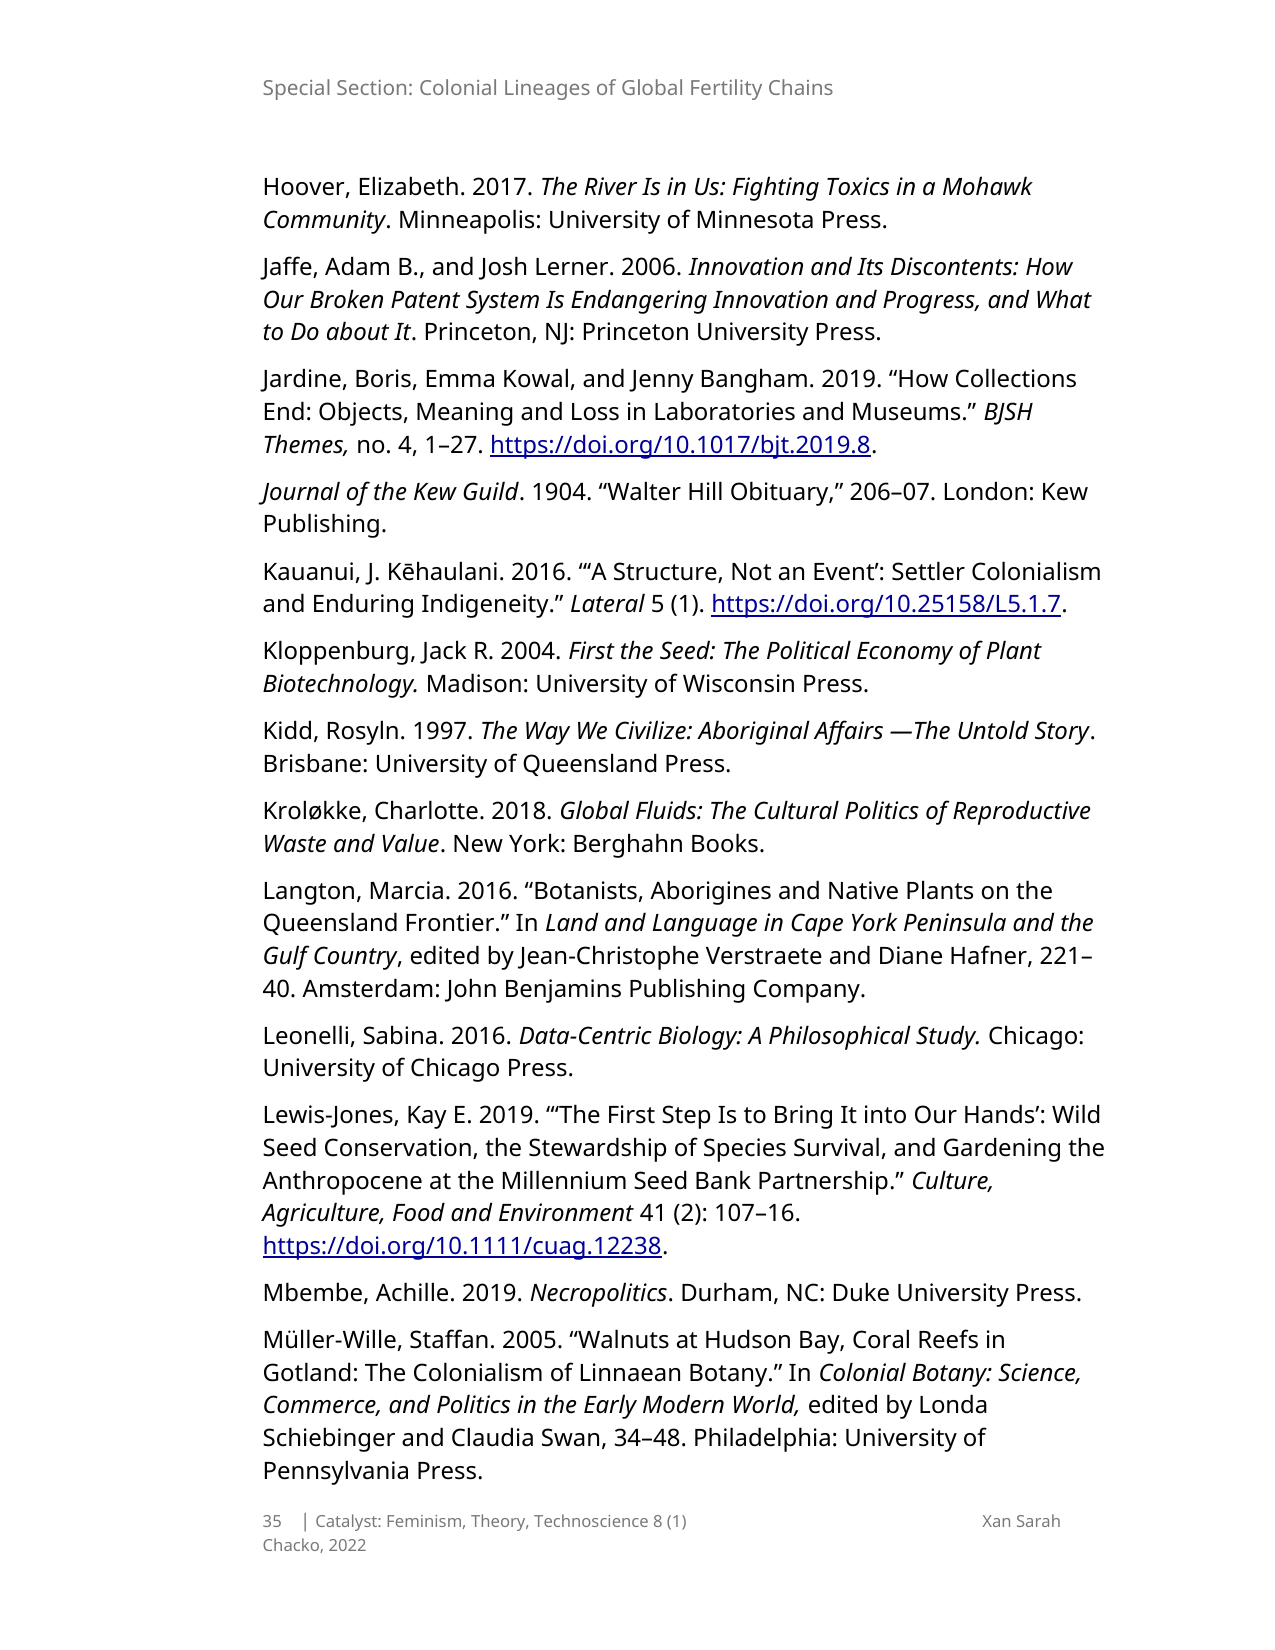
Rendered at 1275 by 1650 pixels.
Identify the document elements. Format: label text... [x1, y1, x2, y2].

text Leonelli, Sabina. 2016. Data-Centric Biology: A Philosophical Study. Chicago: University of Chicago Press. [262, 1018, 1106, 1084]
text Kauanui, J. Kēhaulani. 2016. “‘A Structure, Not an Event’: Settler Colonialism and Enduring Indigeneity.” Lateral 5 (1). https://doi.org/10.25158/L5.1.7. [262, 554, 1106, 619]
text Kroløkke, Charlotte. 2018. Global Fluids: The Cultural Politics of Reproductive Waste and Value. New York: Berghahn Books. [262, 794, 1106, 859]
text Müller-Wille, Staffan. 2005. “Walnuts at Hudson Bay, Coral Reefs in Gotland: The Colonialism of Linnaean Botany.” In Colonial Botany: Science, Commerce, and Politics in the Early Modern World, edited by Londa Schiebinger and Claudia Swan, 34–48. Philadelphia: University of Pennsylvania Press. [262, 1323, 1106, 1486]
text Hoover, Elizabeth. 2017. The River Is in Us: Fighting Toxics in a Mohawk Community. Minneapolis: University of Minnesota Press. [262, 170, 1106, 235]
text Jaffe, Adam B., and Josh Lerner. 2006. Innovation and Its Discontents: How Our Broken Patent System Is Endangering Innovation and Progress, and What to Do about It. Princeton, NJ: Princeton University Press. [262, 250, 1106, 348]
text Langton, Marcia. 2016. “Botanists, Aborigines and Native Plants on the Queensland Frontier.” In Land and Language in Cape York Peninsula and the Gulf Country, edited by Jean-Christophe Verstraete and Diane Hafner, 221–40. Amsterdam: John Benjamins Publishing Company. [262, 873, 1106, 1004]
text Kloppenburg, Jack R. 2004. First the Seed: The Political Economy of Plant Biotechnology. Madison: University of Wisconsin Press. [262, 634, 1106, 699]
text Journal of the Kew Guild. 1904. “Walter Hill Obituary,” 206–07. London: Kew Publishing. [262, 474, 1106, 540]
text Jardine, Boris, Emma Kowal, and Jenny Bangham. 2019. “How Collections End: Objects, Meaning and Loss in Laboratories and Museums.” BJSH Themes, no. 4, 1–27. https://doi.org/10.1017/bjt.2019.8. [262, 362, 1106, 460]
text Kidd, Rosyln. 1997. The Way We Civilize: Aboriginal Affairs —The Untold Story. Brisbane: University of Queensland Press. [262, 714, 1106, 779]
text Mbembe, Achille. 2019. Necropolitics. Durham, NC: Duke University Press. [262, 1276, 1106, 1308]
text Lewis‐Jones, Kay E. 2019. “‘The First Step Is to Bring It into Our Hands’: Wild Seed Conservation, the Stewardship of Species Survival, and Gardening the Anthropocene at the Millennium Seed Bank Partnership.” Culture, Agriculture, Food and Environment 41 (2): 107–16. https://doi.org/10.1111/cuag.12238. [262, 1098, 1106, 1261]
